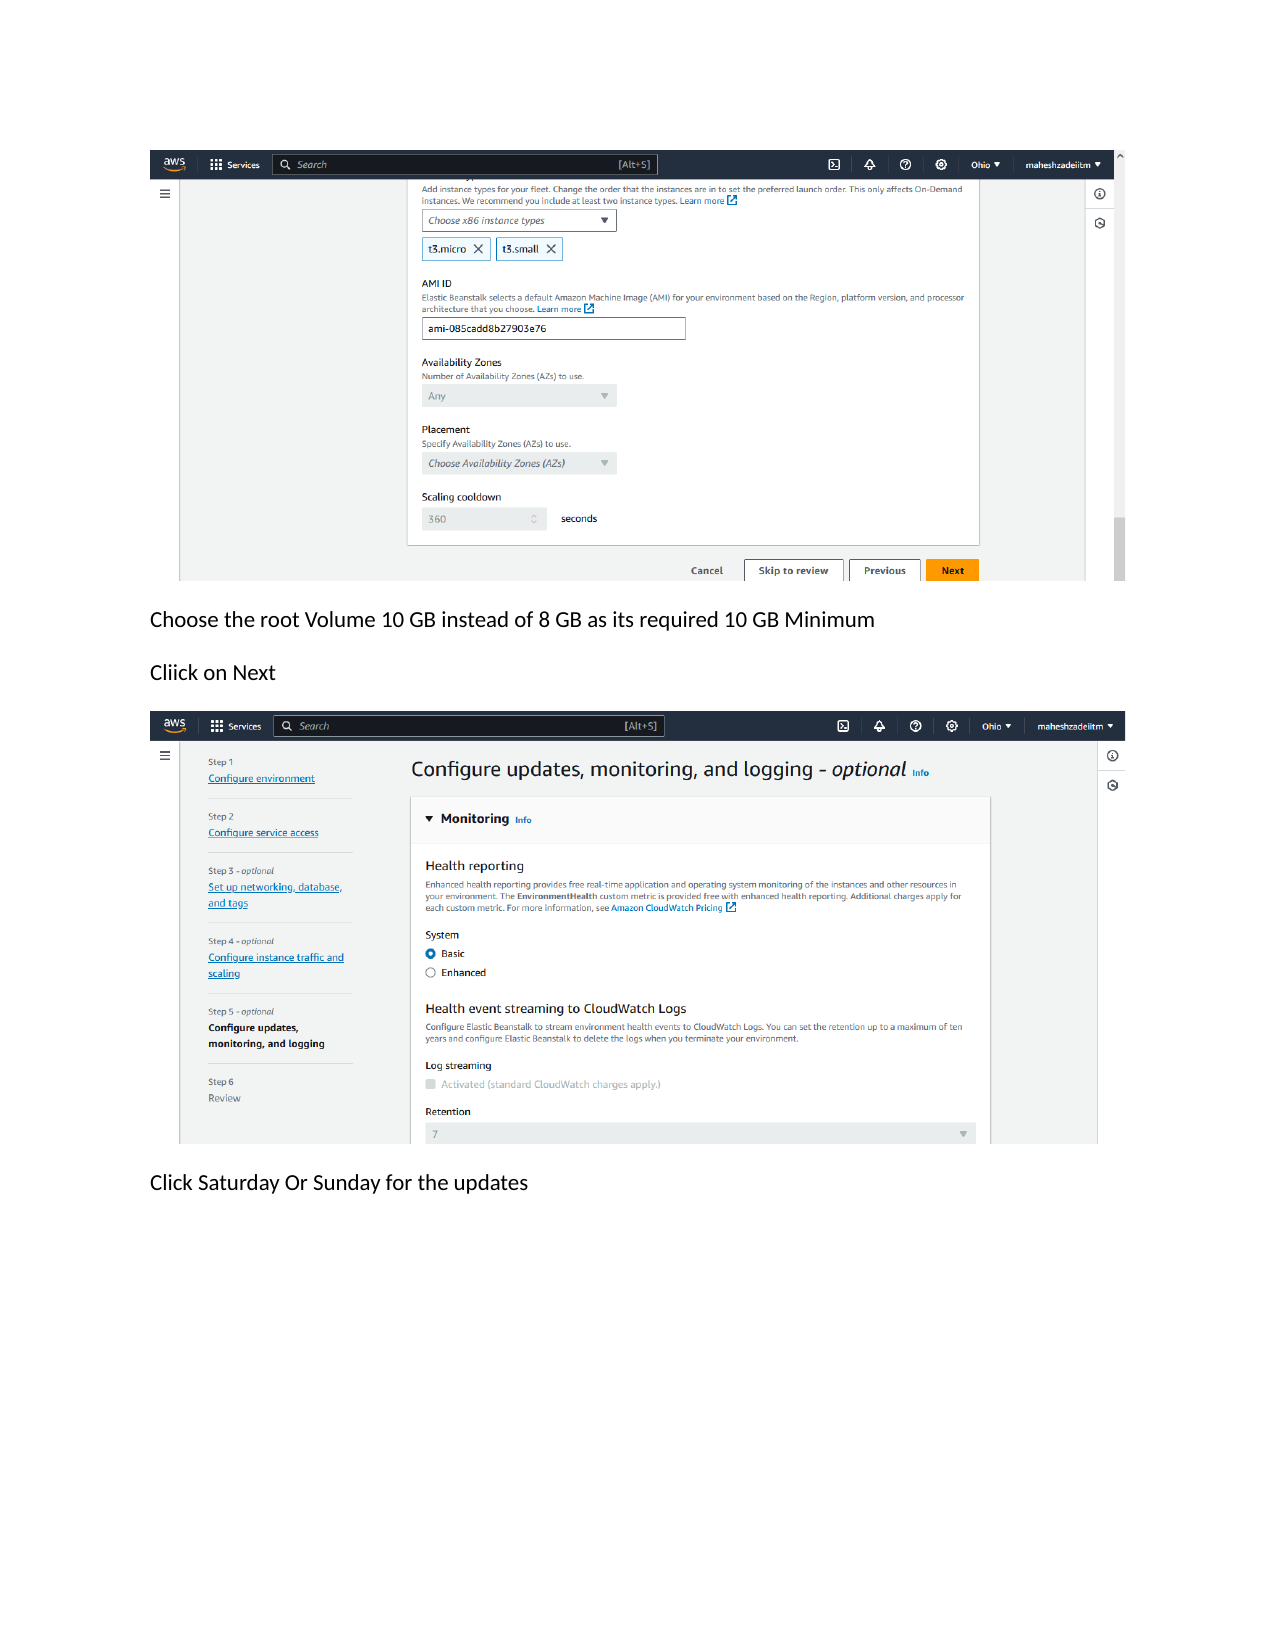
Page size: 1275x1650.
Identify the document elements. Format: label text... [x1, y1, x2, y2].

picture [150, 150, 1125, 581]
text Cliick on Next [150, 658, 1125, 686]
picture [150, 711, 1125, 1144]
text Click Saturday Or Sunday for the updates [150, 1168, 1125, 1196]
text Choose the root Volume 10 GB instead of 8 GB as its required 10 GB Minimum [150, 605, 1125, 633]
